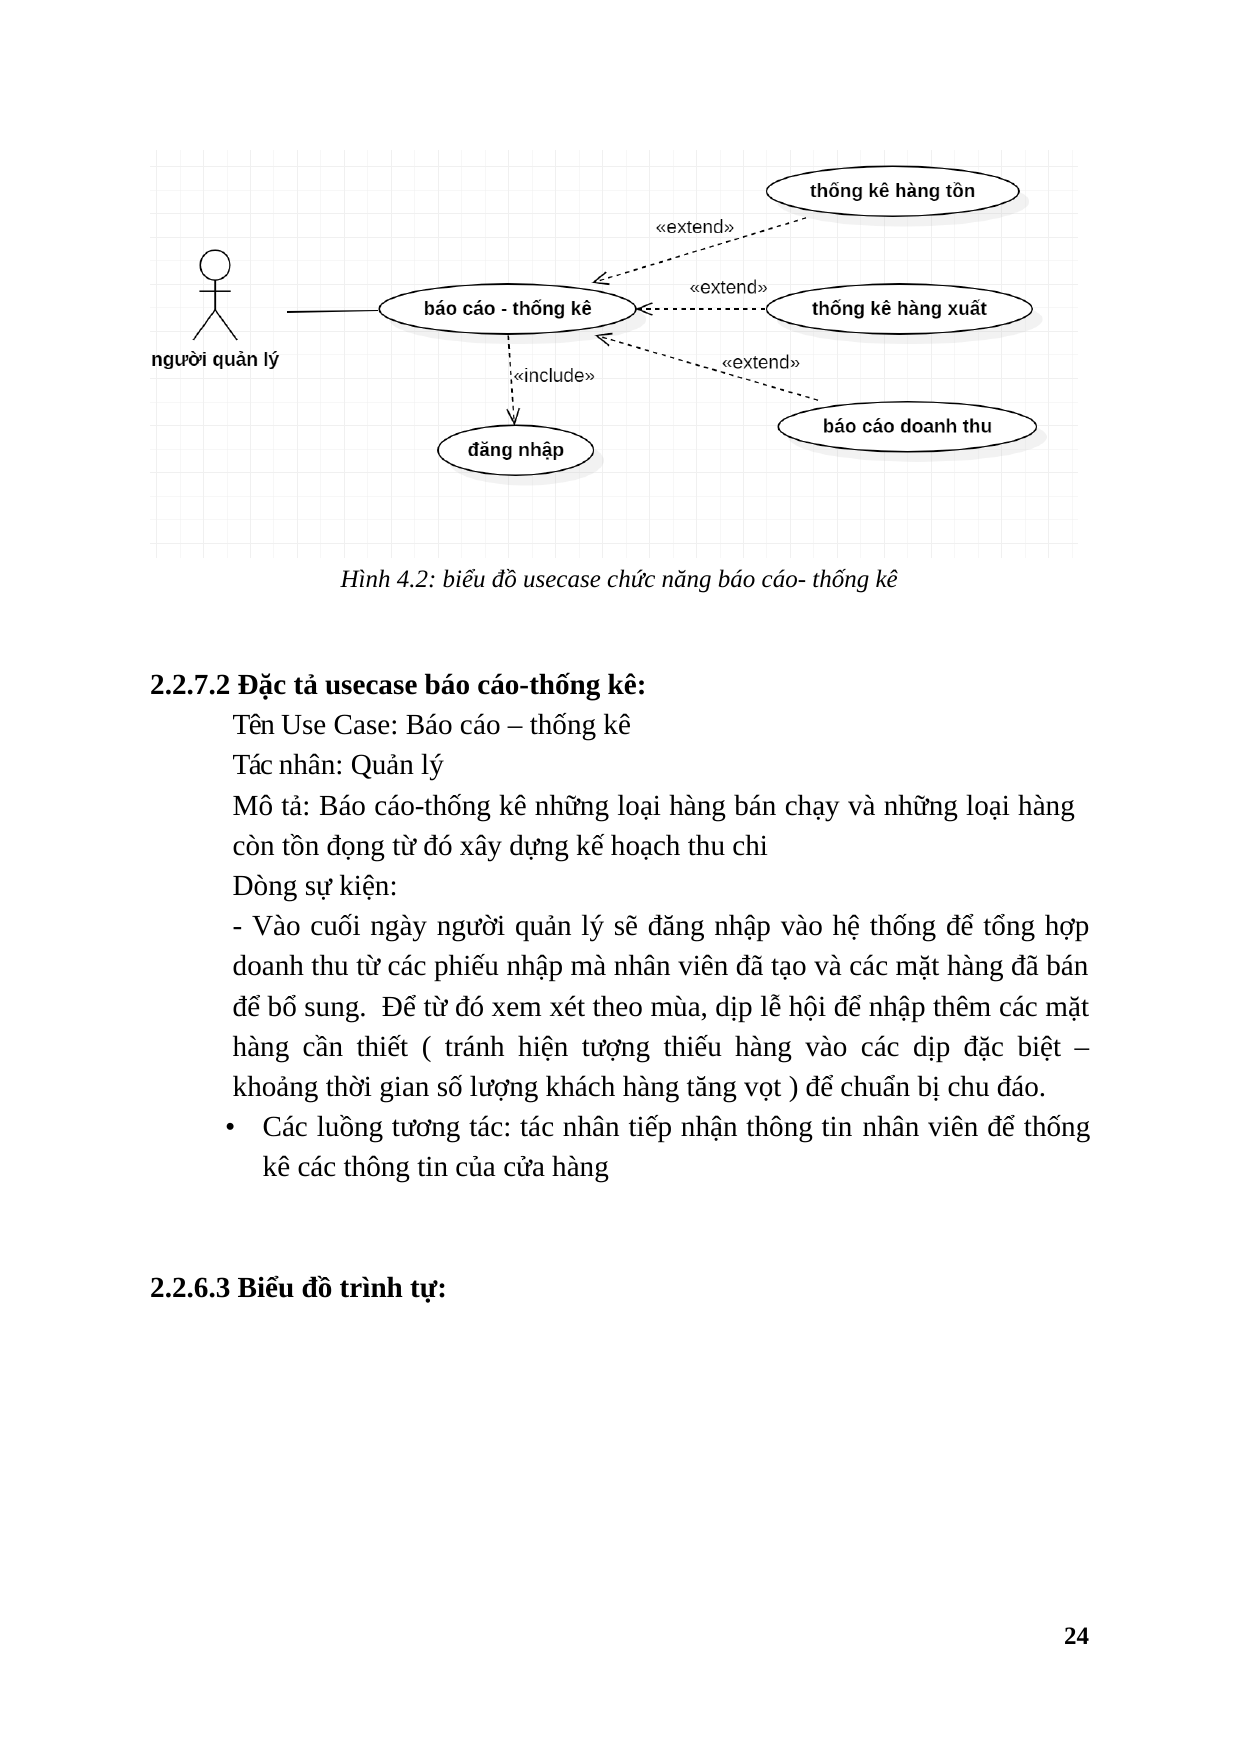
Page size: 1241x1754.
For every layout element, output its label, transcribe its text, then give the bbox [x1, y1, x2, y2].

list Dòng sự kiện: [232, 868, 1090, 902]
picture [150, 150, 1078, 558]
list Các luồng tương tác: tác nhân tiếp nhận thông tin nhân viên để thống kê các thông tin của cửa hàng [225, 1109, 1090, 1183]
list Tác nhân: Quản lý [232, 747, 1090, 781]
list Mô tả: Báo cáo-thống kê những loại hàng bán chạy và những loại hàng còn tồn đọng từ đó xây dựng kế hoạch thu chi [232, 788, 1076, 861]
text Hình 4.2: biểu đồ usecase chức năng báo cáo- thống kê [150, 564, 1090, 592]
list - Vào cuối ngày người quản lý sẽ đăng nhập vào hệ thống để tổng hợp doanh thu từ các phiếu nhập mà nhân viên đã tạo và các mặt hàng đã bán để bổ sung. Để từ đó xem xét theo mùa, dịp lễ hội để nhập thêm các mặt hàng cần thiết ( tránh hiện tượng thiếu hàng vào các dịp đặc biệt – khoảng thời gian số lượng khách hàng tăng vọt ) để chuẩn bị chu đáo. [232, 908, 1090, 1103]
text 2.2.7.2 Đặc tả usecase báo cáo-thống kê: [150, 667, 1090, 701]
text 2.2.6.3 Biểu đồ trình tự: [150, 1270, 1090, 1304]
list Tên Use Case: Báo cáo – thống kê [232, 707, 1090, 741]
